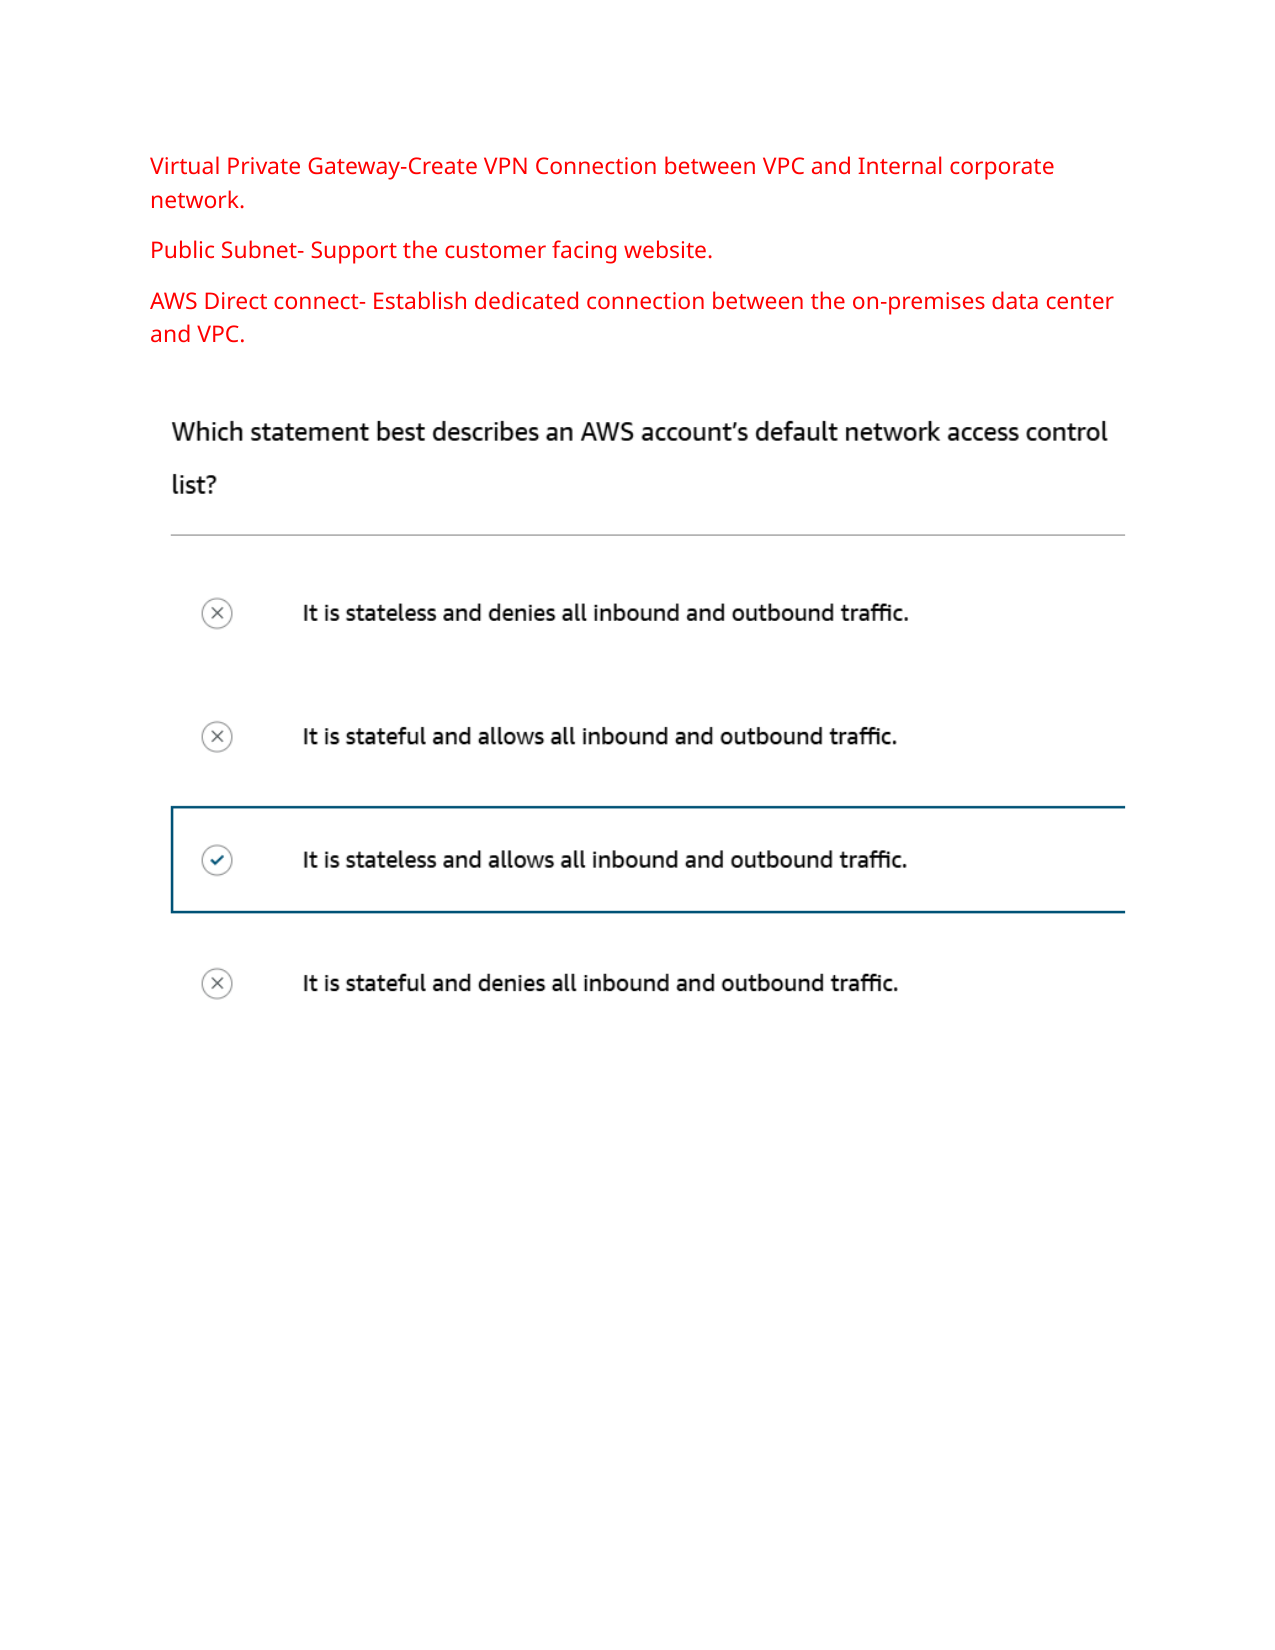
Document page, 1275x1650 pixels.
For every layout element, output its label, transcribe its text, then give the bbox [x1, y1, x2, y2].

picture [150, 368, 1125, 1006]
text Virtual Private Gateway-Create VPN Connection between VPC and Internal corporate network. [150, 150, 1125, 215]
picture [174, 809, 1125, 910]
text AWS Direct connect- Establish dedicated connection between the on-premises data center and VPC. [150, 284, 1125, 349]
text Public Subnet- Support the customer facing website. [150, 234, 1125, 265]
